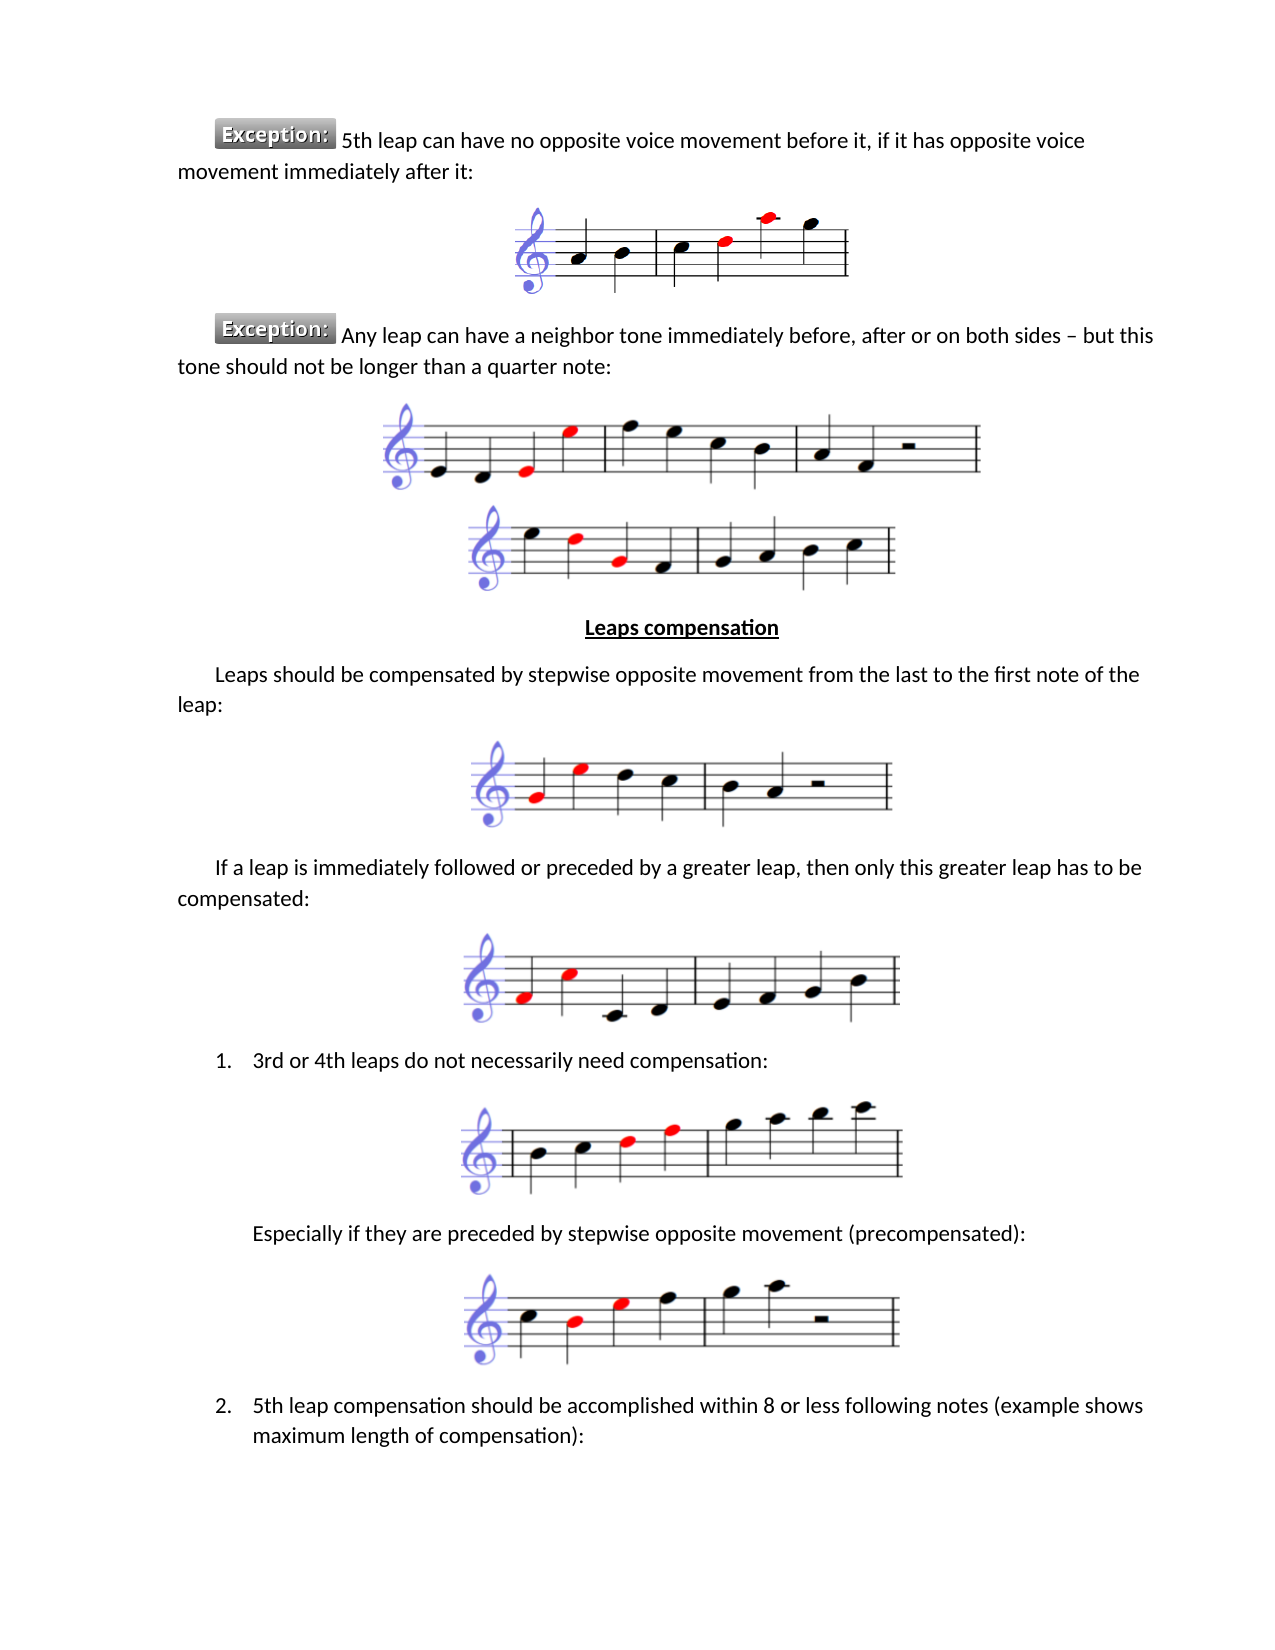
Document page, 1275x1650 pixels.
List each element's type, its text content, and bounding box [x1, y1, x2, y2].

text 5th leap can have no opposite voice movement before it, if it has opposite voice movement immediately after it: [177, 118, 1186, 185]
picture [464, 1266, 900, 1373]
picture [214, 118, 337, 149]
picture [461, 1093, 903, 1201]
picture [471, 737, 893, 835]
list Especially if they are preceded by stepwise opposite movement (precompensated): [252, 1219, 1186, 1247]
list 5th leap compensation should be accomplished within 8 or less following notes (example shows maximum length of compensation): [215, 1391, 1186, 1449]
picture [463, 930, 900, 1028]
picture [515, 203, 849, 295]
picture [383, 398, 981, 499]
text Any leap can have a neighbor tone immediately before, after or on both sides – but this tone should not be longer than a quarter note: [177, 313, 1186, 380]
picture [214, 313, 337, 344]
text Leaps should be compensated by stepwise opposite movement from the last to the first note of the leap: [177, 660, 1186, 718]
text If a leap is immediately followed or preceded by a greater leap, then only this greater leap has to be compensated: [177, 853, 1186, 912]
list 3rd or 4th leaps do not necessarily need compensation: [215, 1046, 1186, 1074]
picture [468, 500, 896, 595]
text Leaps compensation [177, 613, 1186, 641]
